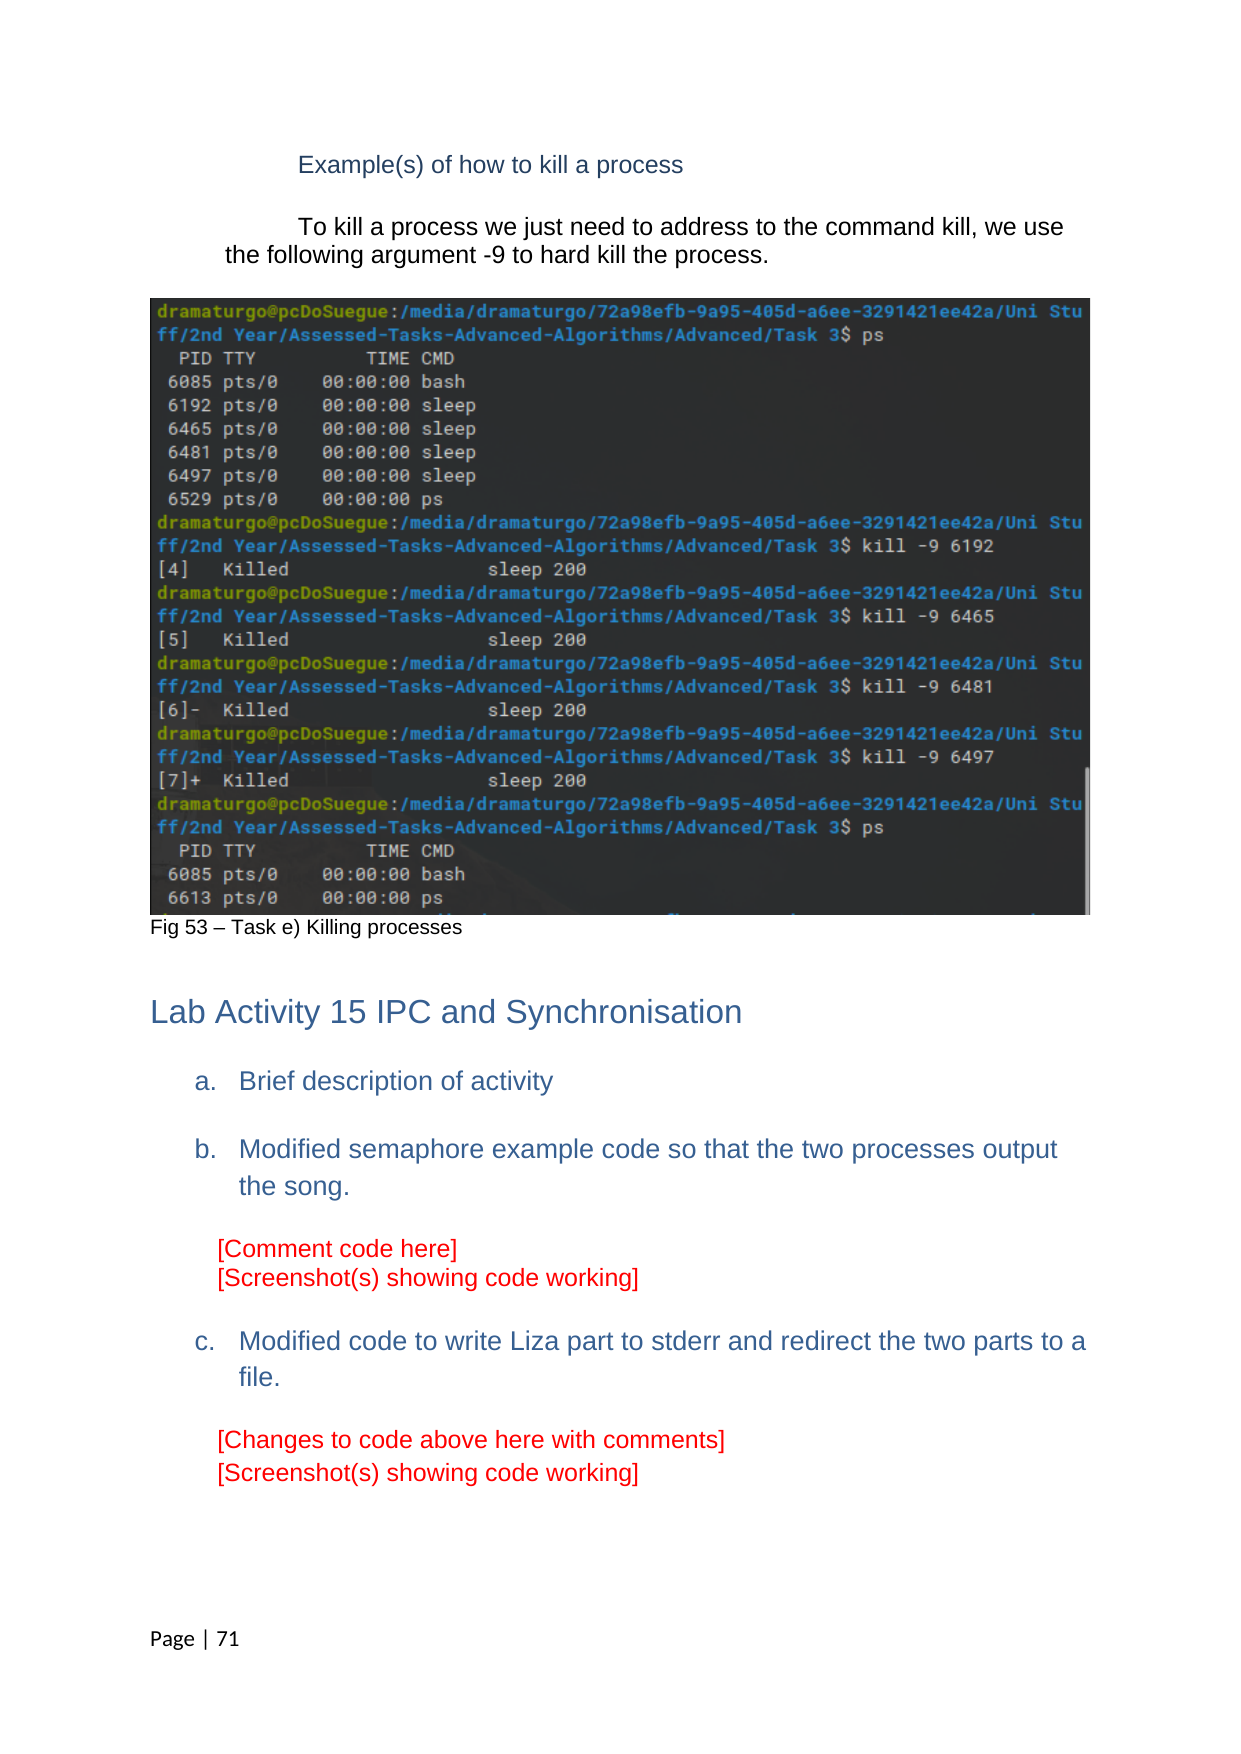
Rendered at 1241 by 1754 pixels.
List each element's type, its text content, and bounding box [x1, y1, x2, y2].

text [Screenshot(s) showing code working] [217, 1263, 1090, 1292]
subtitle Lab Activity 15 IPC and Synchronisation [150, 992, 1090, 1031]
subtitle Example(s) of how to kill a process [298, 150, 1090, 179]
subtitle Modified code to write Liza part to stderr and redirect the two parts to a file. [194, 1324, 1090, 1392]
text [Comment code here] [217, 1234, 1090, 1263]
subtitle Modified semaphore example code so that the two processes output the song. [194, 1133, 1090, 1201]
subtitle Brief description of activity [194, 1065, 1090, 1096]
picture [150, 298, 1091, 915]
text Fig 53 – Task e) Killing processes [150, 915, 1090, 939]
list [Changes to code above here with comments] [217, 1425, 1090, 1454]
text [Screenshot(s) showing code working] [217, 1458, 1090, 1487]
text the following argument -9 to hard kill the process. [150, 241, 1090, 269]
text To kill a process we just need to address to the command kill, we use [298, 212, 1090, 241]
